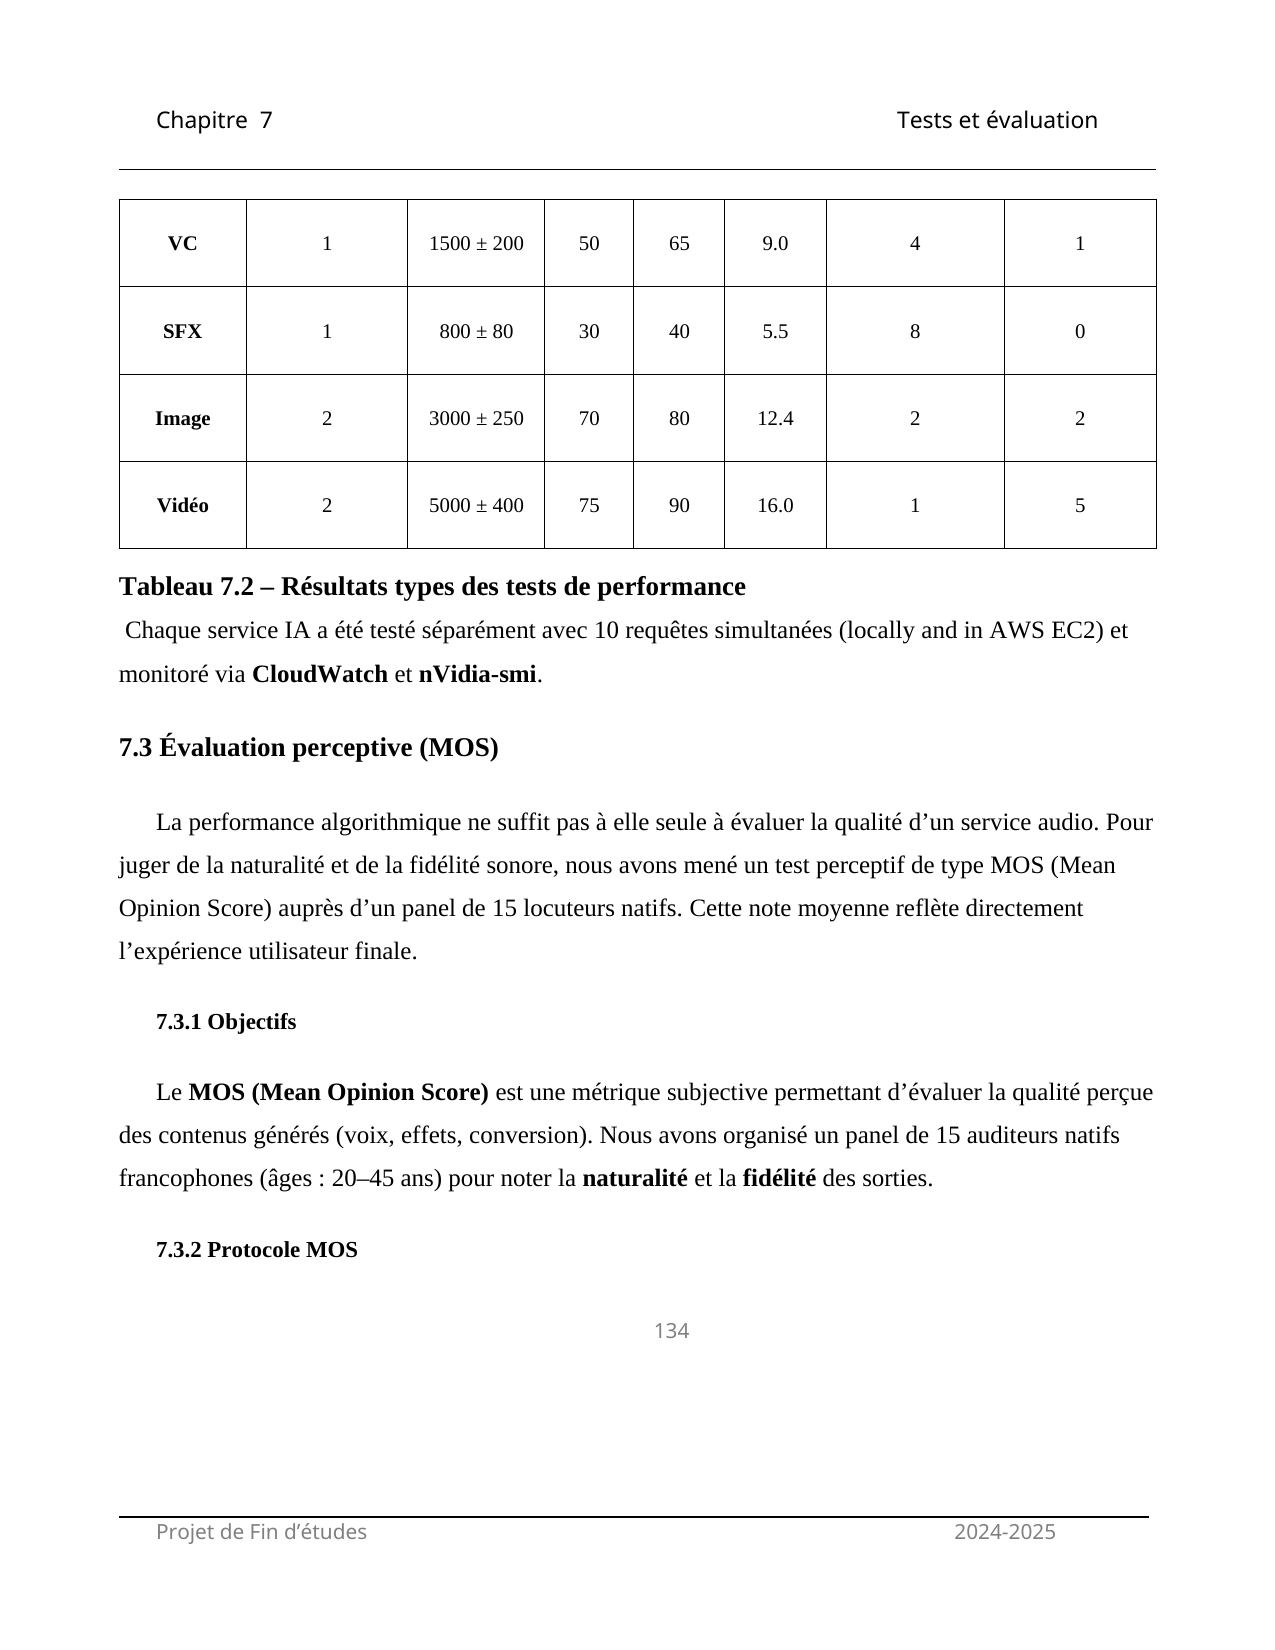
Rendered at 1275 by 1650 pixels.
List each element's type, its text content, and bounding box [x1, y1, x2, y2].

table_cell SFX [120, 287, 246, 373]
table_cell 5 [1005, 462, 1156, 548]
table_cell 4 [827, 200, 1004, 286]
table_cell 1500 ± 200 [408, 200, 544, 286]
table_cell 90 [634, 462, 724, 548]
table_cell 2 [827, 375, 1004, 461]
table_cell 12.4 [725, 375, 826, 461]
table_cell Vidéo [120, 462, 246, 548]
table_cell 30 [545, 287, 633, 373]
table_cell 8 [827, 287, 1004, 373]
subtitle 7.3.1 Objectifs [118, 1008, 1156, 1035]
table_cell Image [120, 375, 246, 461]
table_cell 3000 ± 250 [408, 375, 544, 461]
table_cell 2 [1005, 375, 1156, 461]
table_cell 5.5 [725, 287, 826, 373]
table_cell 70 [545, 375, 633, 461]
table_cell 5000 ± 400 [408, 462, 544, 548]
table_cell 1 [247, 287, 407, 373]
text Le MOS (Mean Opinion Score) est une métrique subjective permettant d’évaluer la qualité perçue des contenus générés (voix, effets, conversion). Nous avons organisé un panel de 15 auditeurs natifs francophones (âges : 20–45 ans) pour noter la naturalité et la fidélité des sorties. [118, 1077, 1156, 1192]
table_cell 800 ± 80 [408, 287, 544, 373]
table_cell 9.0 [725, 200, 826, 286]
table_cell 2 [247, 462, 407, 548]
table_cell 80 [634, 375, 724, 461]
table_cell 1 [1005, 200, 1156, 286]
table_cell 40 [634, 287, 724, 373]
table_cell 50 [545, 200, 633, 286]
subtitle 7.3 Évaluation perceptive (MOS) [118, 731, 1156, 762]
table_cell 65 [634, 200, 724, 286]
table_cell 0 [1005, 287, 1156, 373]
subtitle 7.3.2 Protocole MOS [118, 1236, 1156, 1262]
table_cell 16.0 [725, 462, 826, 548]
table_cell 1 [827, 462, 1004, 548]
table_cell 75 [545, 462, 633, 548]
table_cell 1 [247, 200, 407, 286]
table_cell VC [120, 200, 246, 286]
text Tableau 7.2 – Résultats types des tests de performance Chaque service IA a été testé séparément avec 10 requêtes simultanées (locally and in AWS EC2) et monitoré via CloudWatch et nVidia-smi. [118, 570, 1156, 687]
text La performance algorithmique ne suffit pas à elle seule à évaluer la qualité d’un service audio. Pour juger de la naturalité et de la fidélité sonore, nous avons mené un test perceptif de type MOS (Mean Opinion Score) auprès d’un panel de 15 locuteurs natifs. Cette note moyenne reflète directement l’expérience utilisateur finale. [118, 807, 1156, 965]
table_cell 2 [247, 375, 407, 461]
